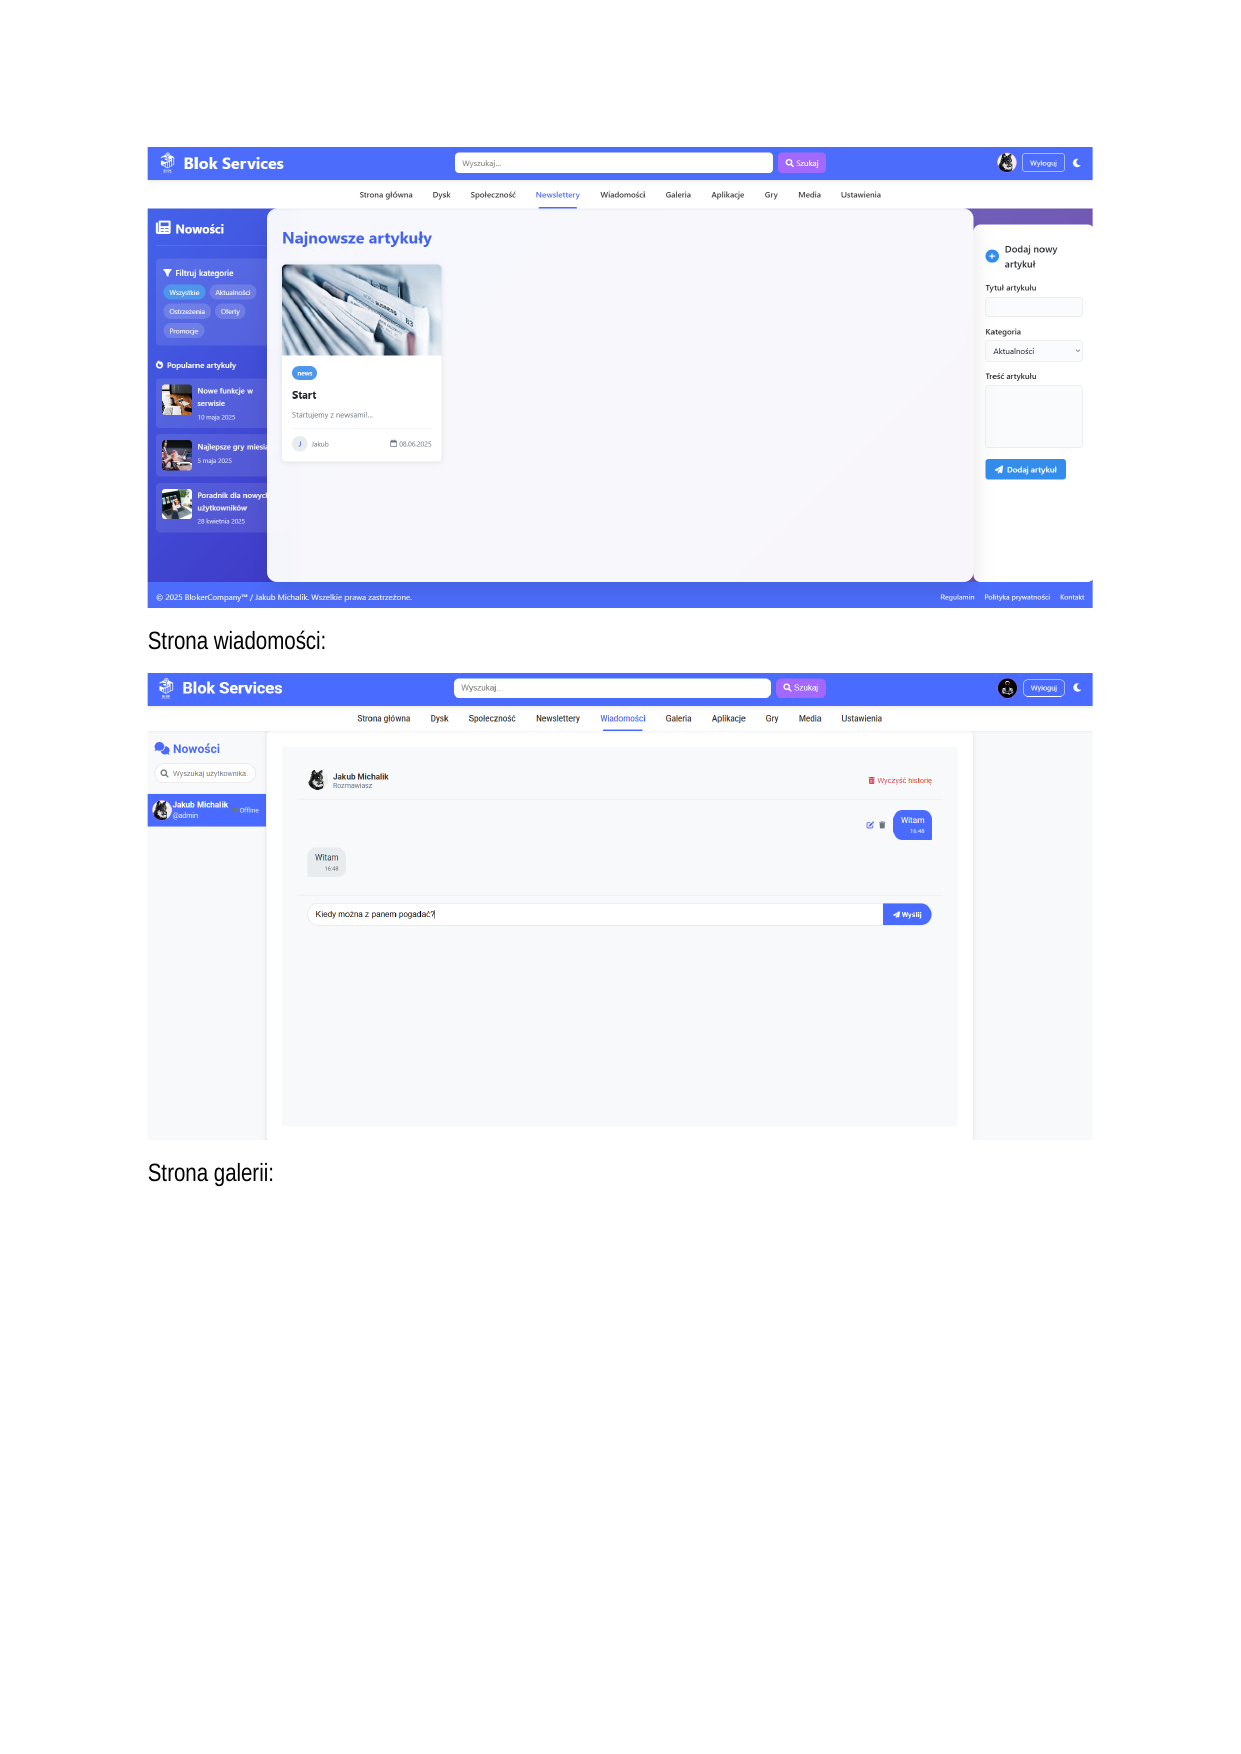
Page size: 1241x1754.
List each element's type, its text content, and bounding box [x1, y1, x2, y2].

text Strona wiadomości: [148, 626, 1093, 655]
picture [147, 673, 1093, 1140]
text Strona galerii: [148, 1158, 1093, 1187]
picture [147, 147, 1093, 608]
